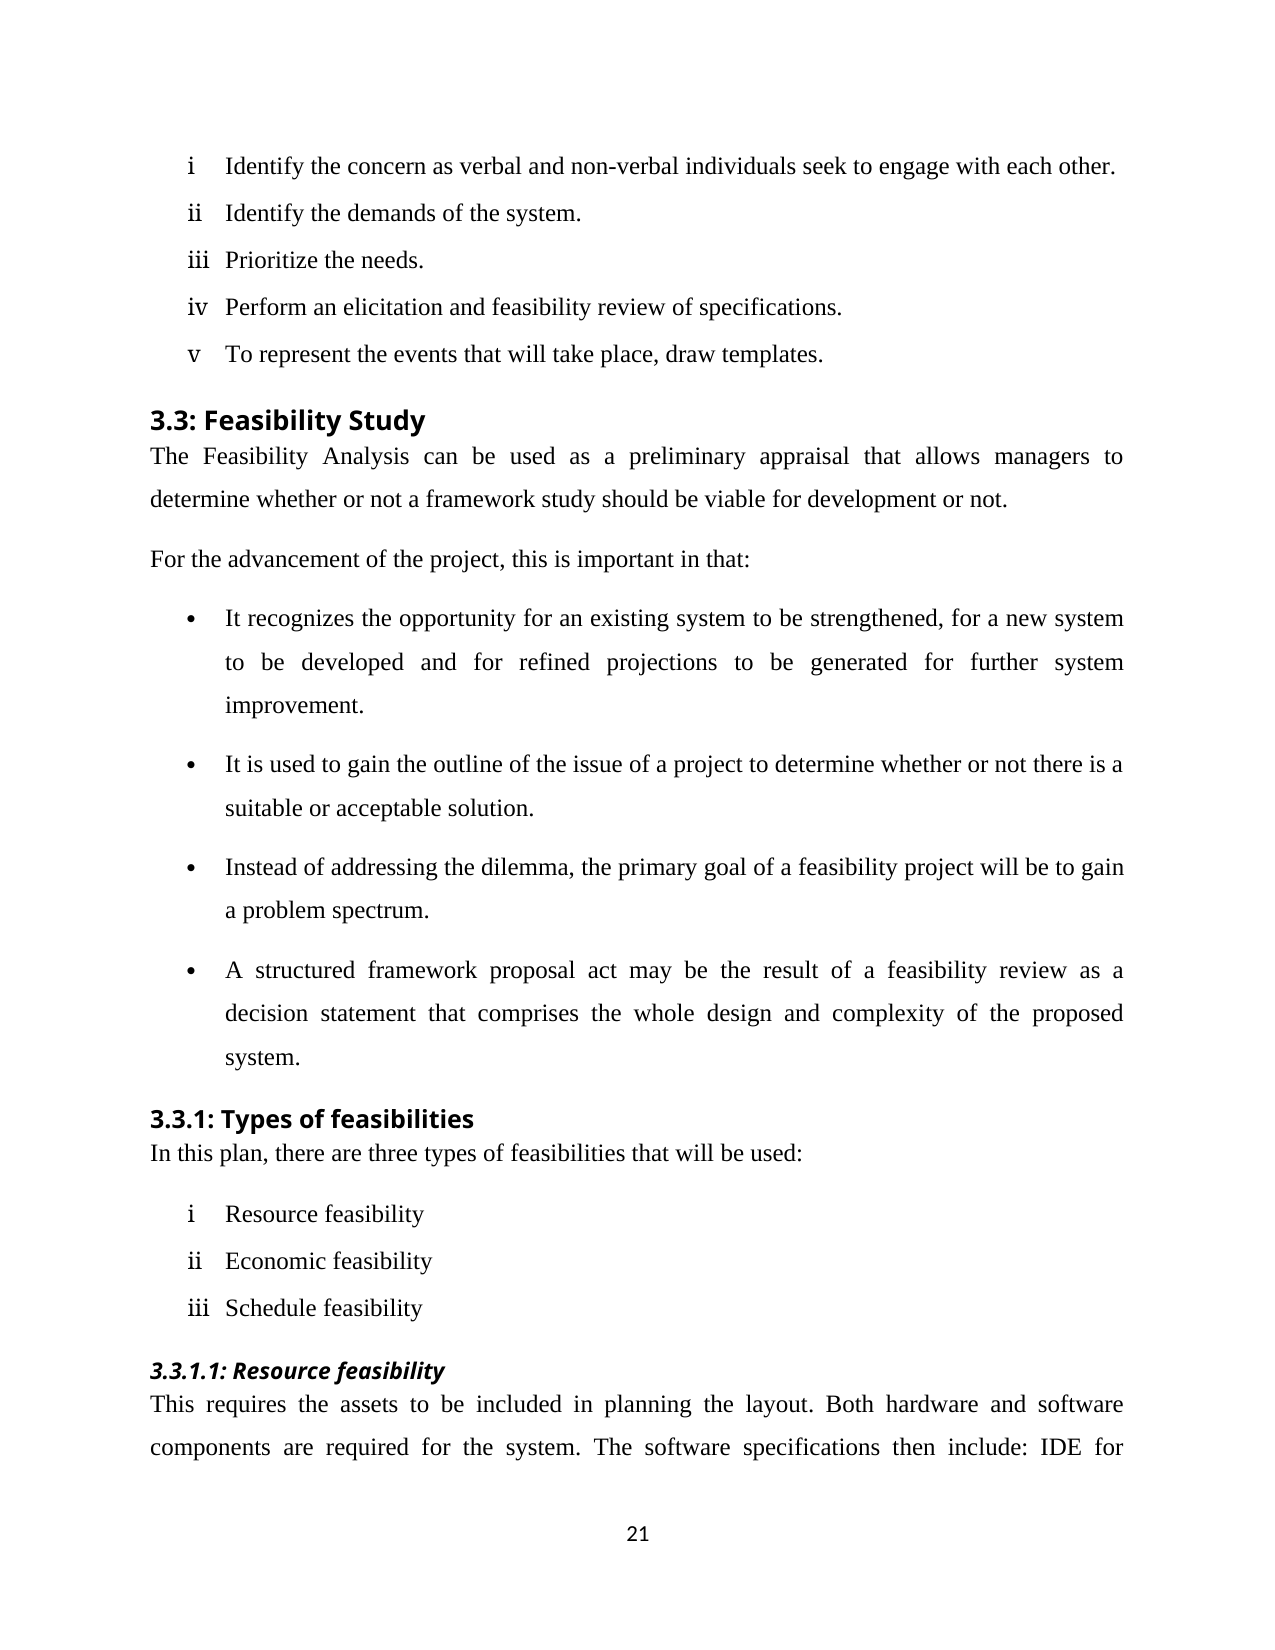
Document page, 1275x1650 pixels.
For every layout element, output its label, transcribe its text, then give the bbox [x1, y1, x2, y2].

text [150, 1389, 1125, 1461]
text For the advancement of the project, this is important in that: [150, 544, 1125, 572]
list A structured framework proposal act may be the result of a feasibility review as a decision statement that comprises the whole design and complexity of the proposed system. [187, 955, 1125, 1070]
list Schedule feasibility [187, 1292, 1125, 1323]
list Identify the concern as verbal and non-verbal individuals seek to engage with each other. [187, 150, 1125, 181]
subtitle 3.3.1.1: Resource feasibility [150, 1355, 1125, 1387]
subtitle 3.3: Feasibility Study [150, 401, 1125, 438]
list It is used to gain the outline of the issue of a project to determine whether or not there is a suitable or acceptable solution. [187, 749, 1125, 821]
list It recognizes the opportunity for an existing system to be strengthened, for a new system to be developed and for refined projections to be generated for further system improvement. [187, 603, 1125, 718]
list Identify the demands of the system. [187, 197, 1125, 228]
text The Feasibility Analysis can be used as a preliminary appraisal that allows managers to determine whether or not a framework study should be viable for development or not. [150, 441, 1125, 513]
list Perform an elicitation and feasibility review of specifications. [187, 291, 1125, 322]
list Economic feasibility [187, 1245, 1125, 1276]
list Prioritize the needs. [187, 244, 1125, 275]
list To represent the events that will take place, draw templates. [187, 337, 1125, 369]
list Resource feasibility [187, 1198, 1125, 1229]
list Instead of addressing the dilemma, the primary goal of a feasibility project will be to gain a problem spectrum. [187, 852, 1125, 924]
subtitle 3.3.1: Types of feasibilities [150, 1101, 1125, 1136]
text In this plan, there are three types of feasibilities that will be used: [150, 1138, 1125, 1167]
